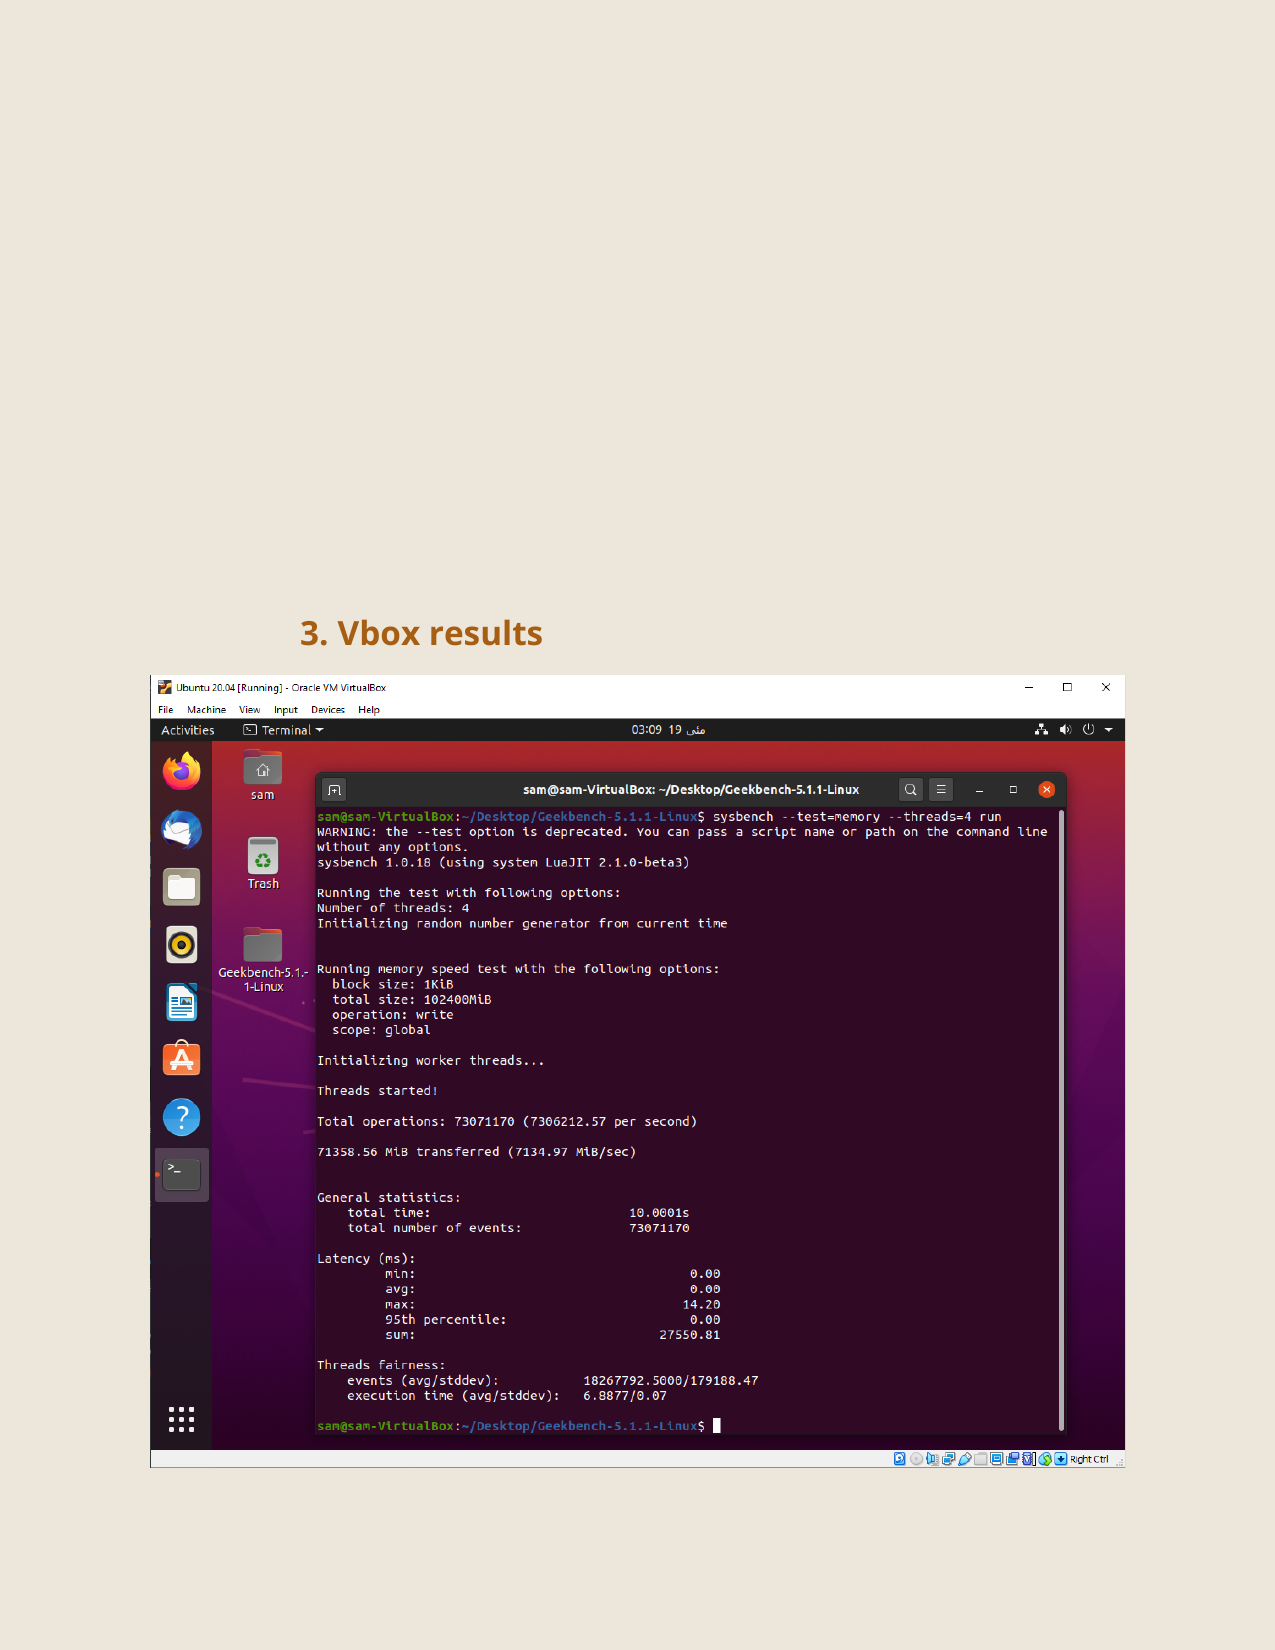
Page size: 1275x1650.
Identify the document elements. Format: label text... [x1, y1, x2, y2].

picture [150, 675, 1125, 1468]
list Vbox results [300, 609, 1125, 655]
